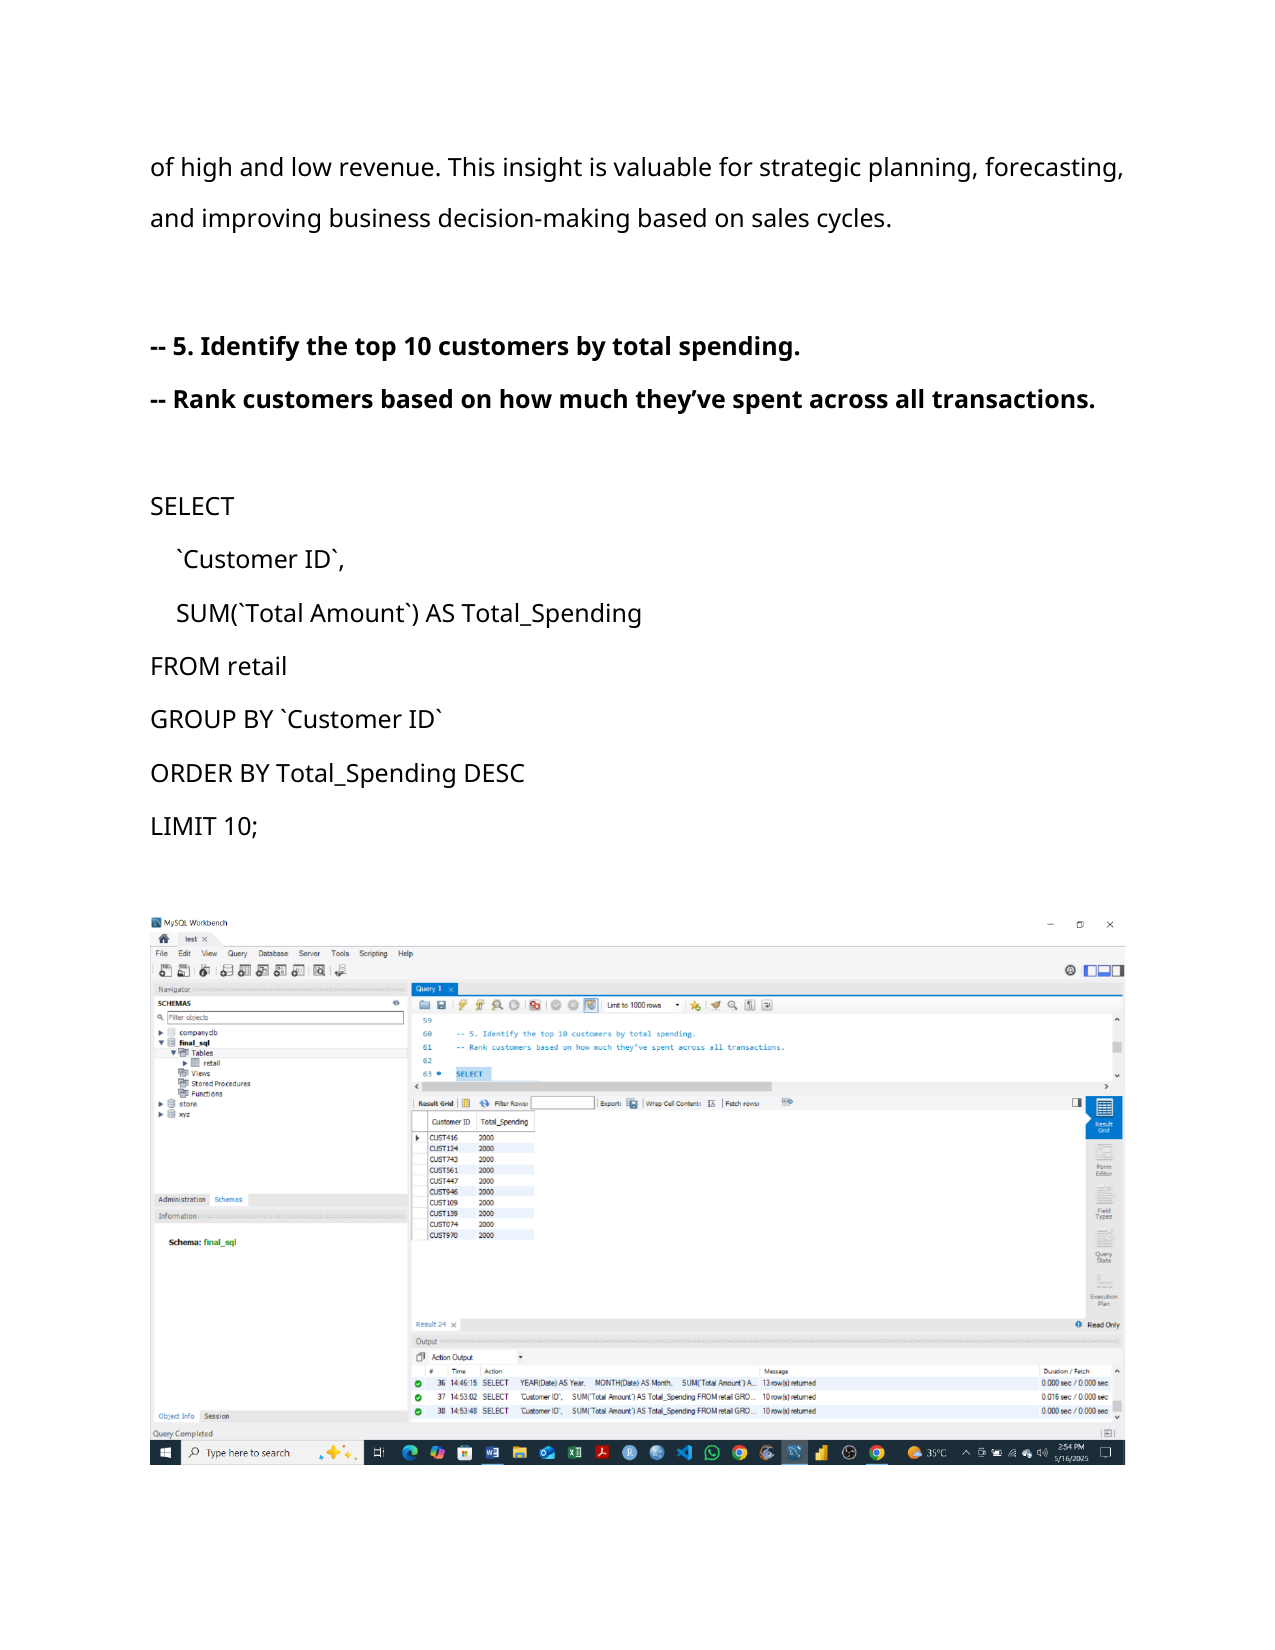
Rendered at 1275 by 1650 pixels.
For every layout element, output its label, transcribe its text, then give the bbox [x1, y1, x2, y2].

text FROM retail [150, 649, 1125, 683]
text SUM(`Total Amount`) AS Total_Spending [150, 595, 1125, 629]
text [150, 150, 1125, 235]
text -- Rank customers based on how much they’ve spent across all transactions. [150, 382, 1125, 416]
text -- 5. Identify the top 10 customers by total spending. [150, 328, 1125, 362]
text `Customer ID`, [150, 542, 1125, 576]
text ORDER BY Total_Spending DESC [150, 756, 1125, 790]
picture [150, 916, 1125, 1465]
text GROUP BY `Customer ID` [150, 702, 1125, 736]
text SELECT [150, 488, 1125, 522]
text LIMIT 10; [150, 809, 1125, 843]
